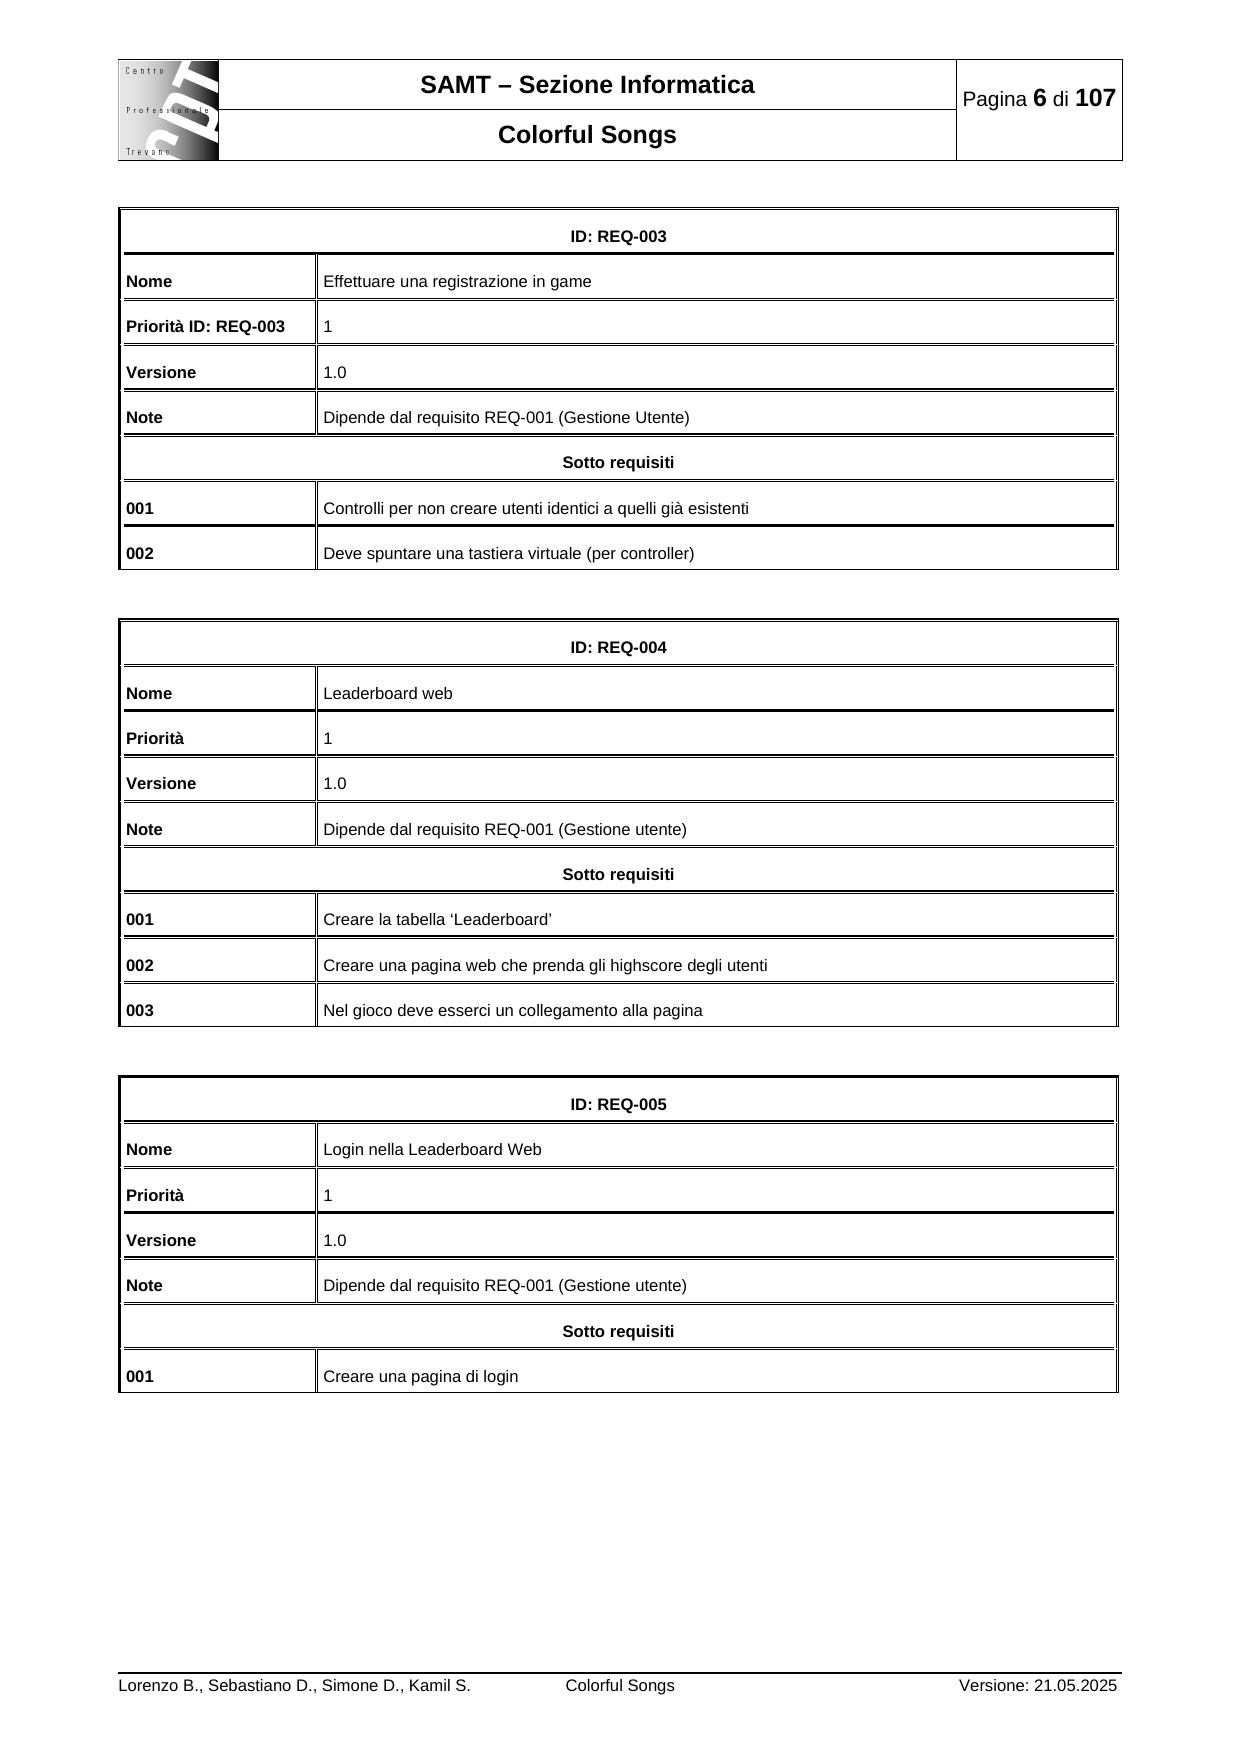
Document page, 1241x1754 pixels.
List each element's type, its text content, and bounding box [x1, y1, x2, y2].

table_cell Sotto requisiti [120, 1302, 1117, 1347]
table_cell Nome [121, 664, 315, 709]
table_cell 001 [120, 479, 317, 524]
table_cell Nel gioco deve esserci un collegamento alla pagina [317, 981, 1117, 1026]
table_cell Leaderboard web [318, 664, 1116, 709]
table_cell Versione [121, 754, 315, 799]
table_cell Nome [121, 252, 315, 297]
table_cell Nome [121, 1120, 315, 1166]
table_cell Controlli per non creare utenti identici a quelli già esistenti [317, 479, 1117, 524]
table_cell 1.0 [318, 1211, 1116, 1256]
table_cell 002 [121, 935, 315, 981]
table_cell 1 [318, 709, 1116, 754]
table_cell Note [121, 1256, 315, 1302]
table_cell Dipende dal requisito REQ-001 (Gestione utente) [318, 800, 1116, 845]
table_cell 001 [120, 1347, 317, 1392]
table_cell Dipende dal requisito REQ-001 (Gestione Utente) [318, 388, 1116, 433]
picture [118, 60, 219, 160]
table_cell 1 [317, 1166, 1117, 1211]
table_cell Effettuare una registrazione in game [318, 252, 1116, 297]
table_cell Creare una pagina di login [317, 1347, 1117, 1392]
table_cell Priorità [121, 709, 315, 754]
table_cell 002 [121, 524, 315, 569]
table_cell 003 [120, 981, 317, 1026]
table_header ID: REQ-005 [121, 1078, 1116, 1120]
table_cell Deve spuntare una tastiera virtuale (per controller) [318, 524, 1116, 569]
table_cell 1.0 [317, 343, 1117, 388]
table_cell Note [121, 800, 315, 845]
table_cell Sotto requisiti [121, 433, 1116, 479]
table_cell 1 [318, 298, 1116, 343]
table_cell Sotto requisiti [120, 845, 1117, 890]
table_cell 001 [121, 890, 315, 935]
table_cell Versione [120, 343, 317, 388]
table_cell 1.0 [318, 754, 1116, 799]
table_cell Creare la tabella ‘Leaderboard’ [318, 890, 1116, 935]
table_cell Creare una pagina web che prenda gli highscore degli utenti [318, 935, 1116, 981]
table_header ID: REQ-003 [121, 210, 1116, 252]
table_cell Priorità ID: REQ-003 [121, 298, 315, 343]
table_cell Dipende dal requisito REQ-001 (Gestione utente) [318, 1256, 1116, 1302]
table_header ID: REQ-004 [121, 622, 1116, 663]
table_cell Note [121, 388, 315, 433]
table_cell Priorità [120, 1166, 317, 1211]
table_cell Versione [121, 1211, 315, 1256]
table_cell Login nella Leaderboard Web [318, 1120, 1116, 1166]
